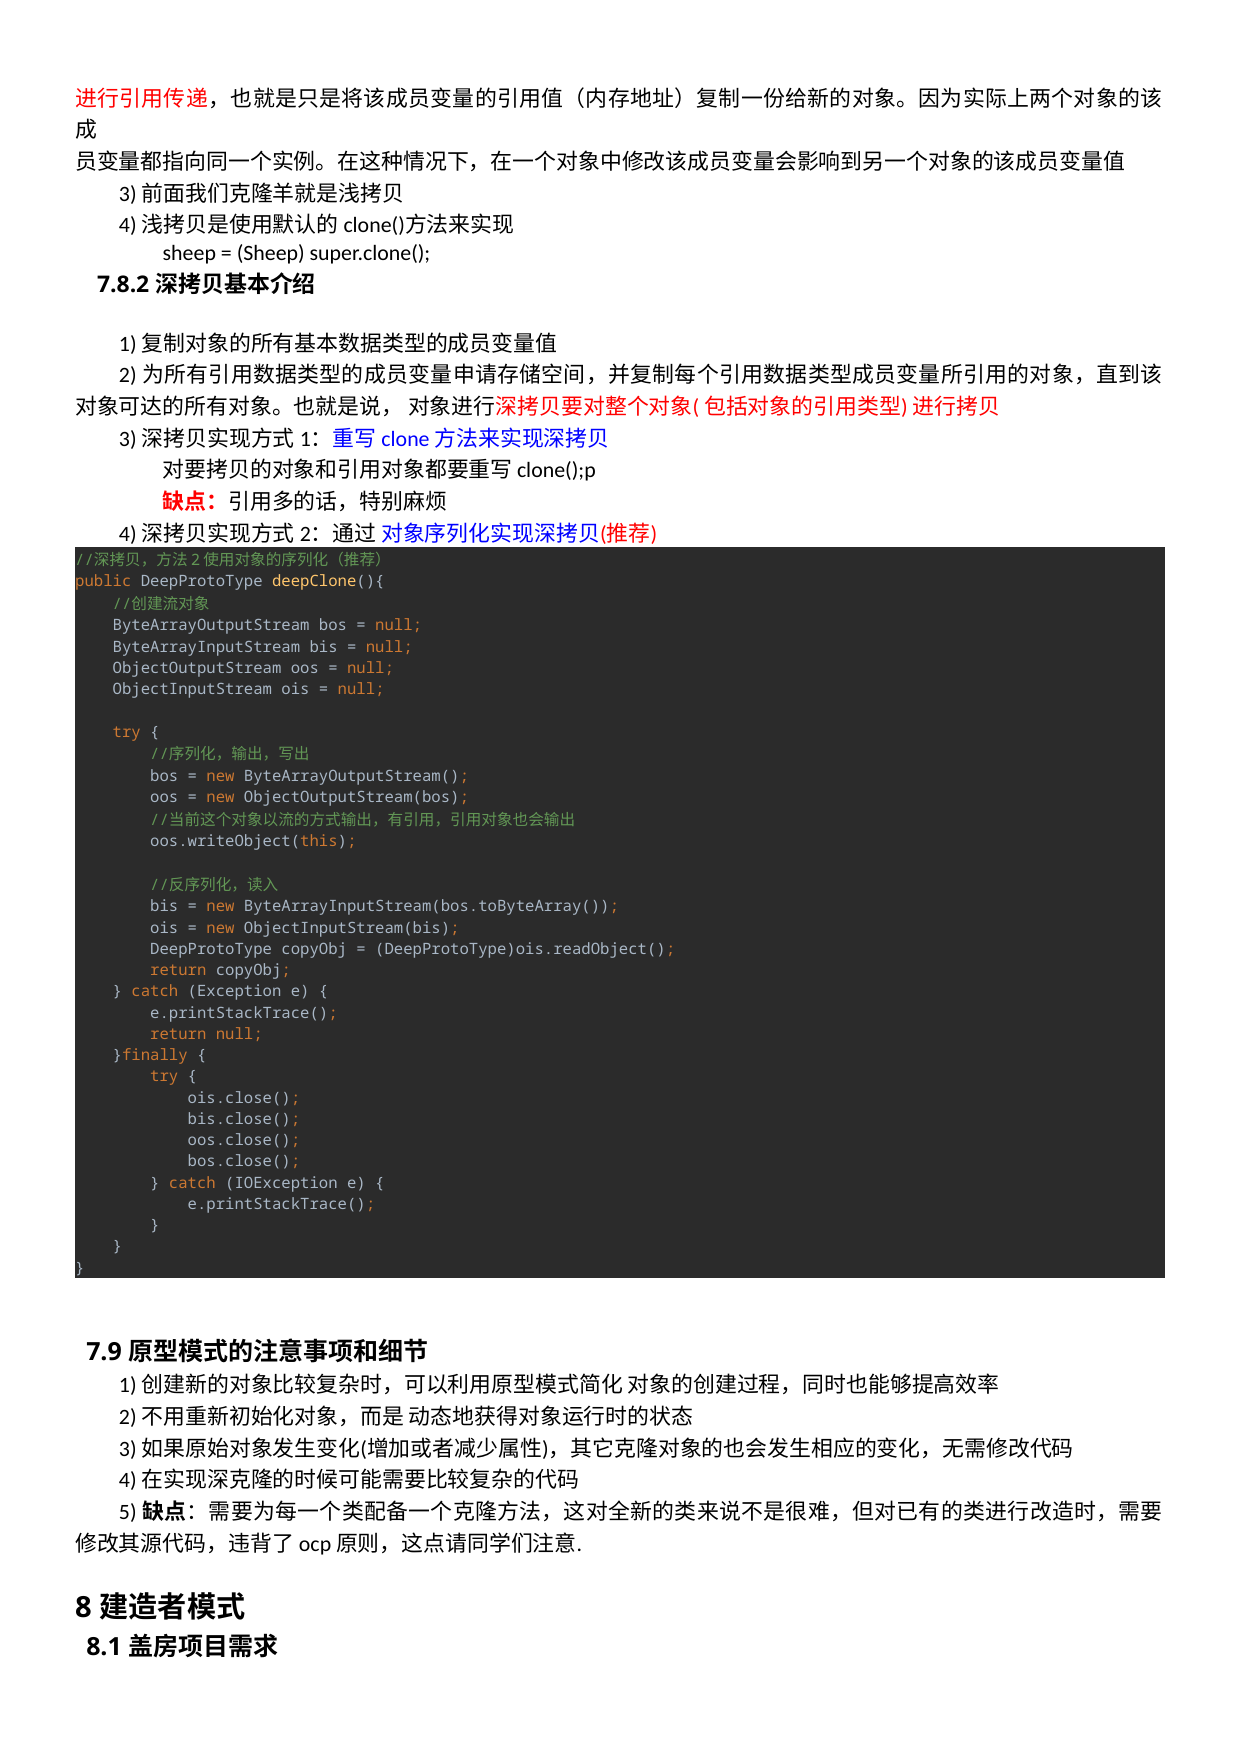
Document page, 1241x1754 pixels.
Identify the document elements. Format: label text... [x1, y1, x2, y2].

text 2) 为所有引用数据类型的成员变量申请存储空间，并复制每个引用数据类型成员变量所引用的对象，直到该对象可达的所有对象。也就是说， 对象进行深拷贝要对整个对象( 包括对象的引用类型) 进行拷贝 [75, 357, 1165, 421]
subtitle 8 建造者模式 [75, 1584, 1165, 1626]
text 对要拷贝的对象和引用对象都要重写clone();p [75, 452, 1165, 484]
text 3) 如果原始对象发生变化(增加或者减少属性)，其它克隆对象的也会发生相应的变化，无需修改代码 [75, 1431, 1165, 1462]
text 3) 深拷贝实现方式 1：重写 clone 方法来实现深拷贝 [75, 421, 1165, 452]
subtitle 7.9 原型模式的注意事项和细节 [86, 1331, 1165, 1367]
text sheep = (Sheep) super.clone(); [75, 239, 1165, 266]
subtitle 7.8.2 深拷贝基本介绍 [97, 266, 1165, 299]
text 5) 缺点：需要为每一个类配备一个克隆方法，这对全新的类来说不是很难，但对已有的类进行改造时，需要修改其源代码，违背了 ocp 原则，这点请同学们注意. [75, 1494, 1165, 1557]
text 3) 前面我们克隆羊就是浅拷贝 [75, 176, 1165, 207]
text 缺点：引用多的话，特别麻烦 [75, 484, 1165, 516]
text 员变量都指向同一个实例。在这种情况下，在一个对象中修改该成员变量会影响到另一个对象的该成员变量值 [75, 144, 1165, 176]
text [75, 81, 1165, 144]
text //深拷贝，方法2使用对象的序列化（推荐） public DeepProtoType deepClone(){ //创建流对象 ByteArrayOutputStream bos = null; ByteArrayInputStream bis = null; ObjectOutputStream oos = null; ObjectInputStream ois = null; try { //序列化，输出，写出 bos = new ByteArrayOutputStream(); oos = new ObjectOutputStream(bos); //当前这个对象以流的方式输出，有引用，引用对象也会输出 oos.writeObject(this); //反序列化，读入 bis = new ByteArrayInputStream(bos.toByteArray()); ois = new ObjectInputStream(bis); DeepProtoType copyObj = (DeepProtoType)ois.readObject(); return copyObj; } catch (Exception e) { e.printStackTrace(); return null; }finally { try { ois.close(); bis.close(); oos.close(); bos.close(); } catch (IOException e) { e.printStackTrace(); } } } [75, 547, 1165, 1278]
text 2) 不用重新初始化对象，而是 动态地获得对象运行时的状态 [75, 1399, 1165, 1431]
text 4) 在实现深克隆的时候可能需要比较复杂的代码 [75, 1462, 1165, 1494]
text 4) 浅拷贝是使用默认的 clone()方法来实现 [75, 207, 1165, 239]
subtitle 8.1 盖房项目需求 [86, 1626, 1165, 1662]
text 4) 深拷贝实现方式 2：通过 对象序列化实现深拷贝(推荐) [75, 516, 1165, 547]
text 1) 复制对象的所有基本数据类型的成员变量值 [75, 326, 1165, 357]
text 1) 创建新的对象比较复杂时，可以利用原型模式简化 对象的创建过程，同时也能够提高效率 [75, 1367, 1165, 1399]
